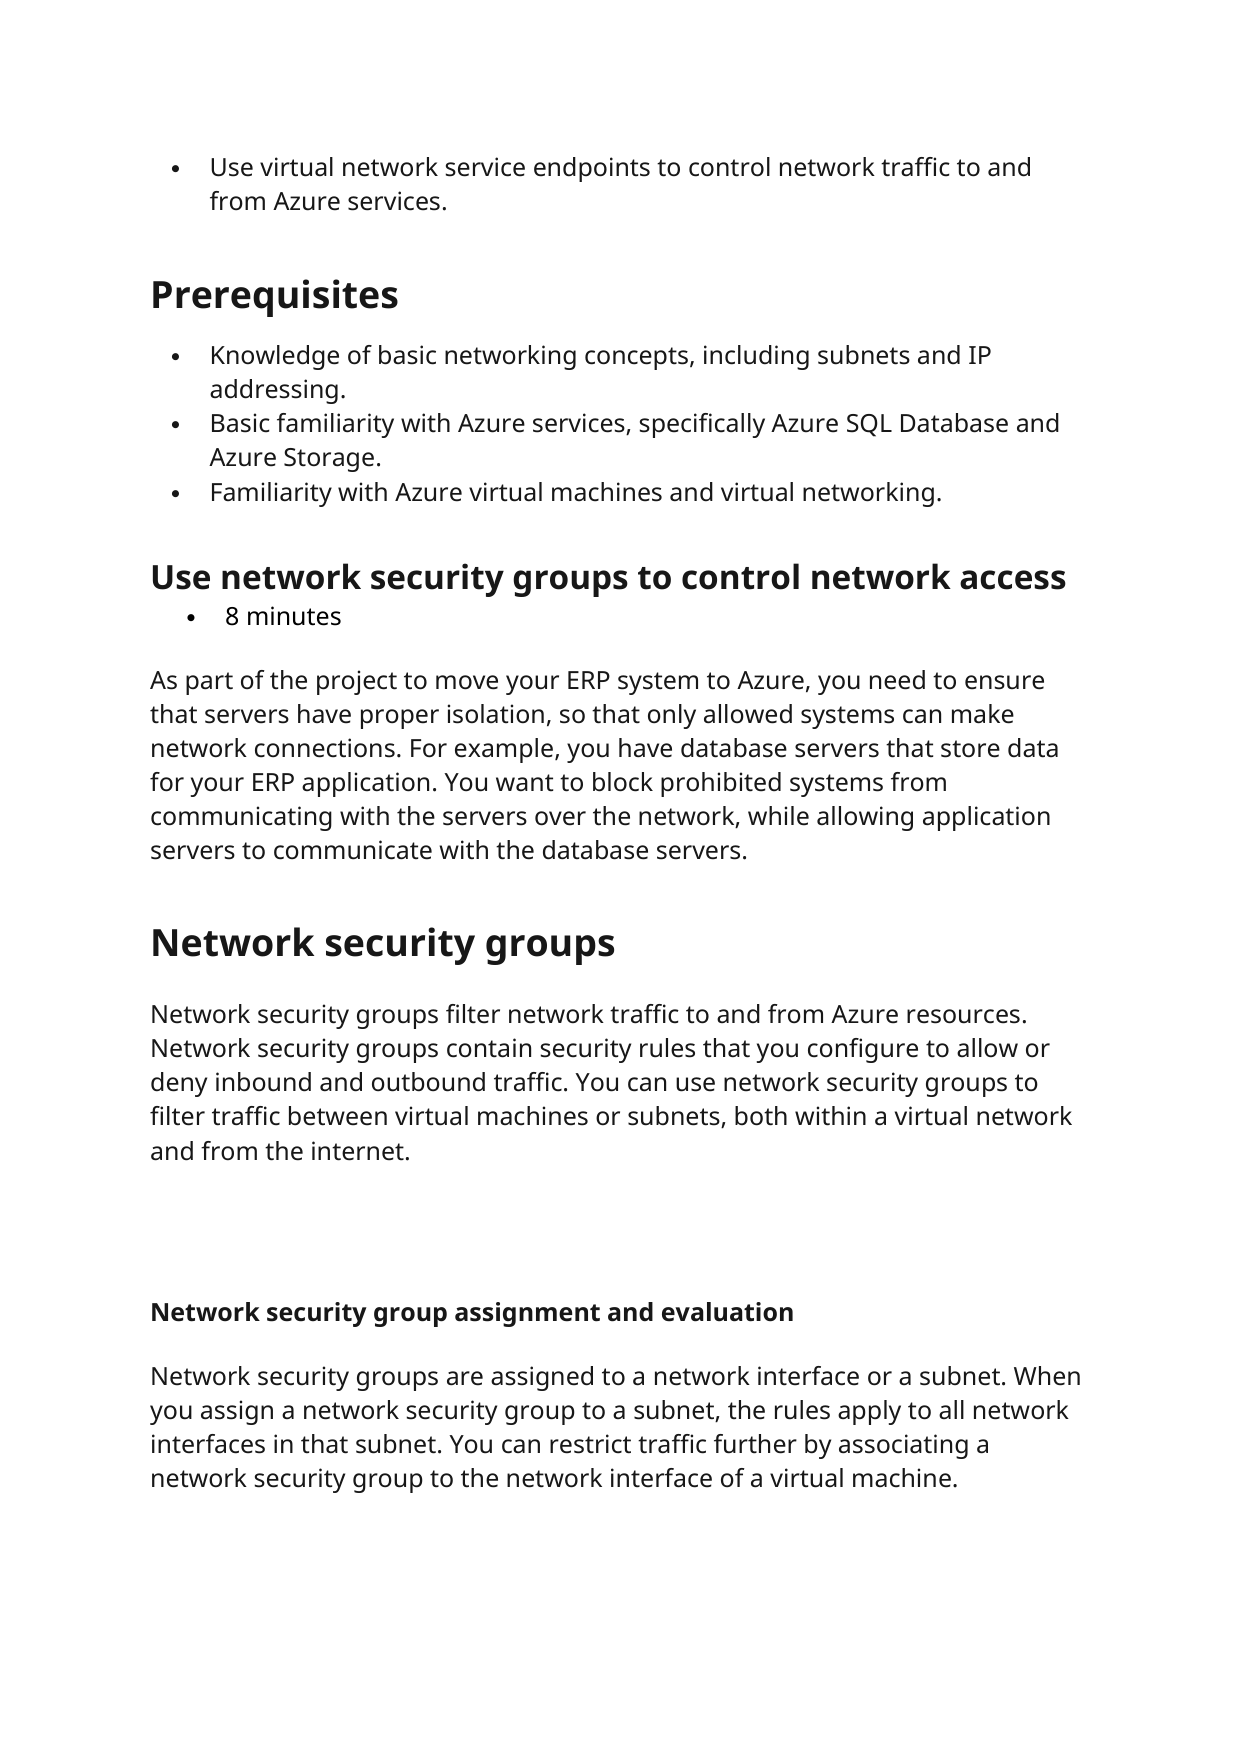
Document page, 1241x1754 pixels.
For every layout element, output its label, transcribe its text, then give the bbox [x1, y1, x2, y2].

subtitle Network security groups [150, 917, 1090, 968]
list 8 minutes [187, 599, 1090, 633]
text Network security groups filter network traffic to and from Azure resources. Network security groups contain security rules that you configure to allow or deny inbound and outbound traffic. You can use network security groups to filter traffic between virtual machines or subnets, both within a virtual network and from the internet. [150, 997, 1090, 1167]
list Basic familiarity with Azure services, specifically Azure SQL Database and Azure Storage. [172, 406, 1090, 474]
subtitle Use network security groups to control network access [150, 554, 1090, 599]
subtitle Prerequisites [150, 268, 1090, 319]
text As part of the project to move your ERP system to Azure, you need to ensure that servers have proper isolation, so that only allowed systems can make network connections. For example, you have database servers that store data for your ERP application. You want to block prohibited systems from communicating with the servers over the network, while allowing application servers to communicate with the database servers. [150, 662, 1090, 867]
list Familiarity with Azure virtual machines and virtual networking. [172, 474, 1090, 508]
text Network security groups are assigned to a network interface or a subnet. When you assign a network security group to a subnet, the rules apply to all network interfaces in that subnet. You can restrict traffic further by associating a network security group to the network interface of a virtual machine. [150, 1358, 1090, 1494]
list Knowledge of basic networking concepts, including subnets and IP addressing. [172, 338, 1090, 406]
subtitle Network security group assignment and evaluation [150, 1295, 1090, 1329]
list Use virtual network service endpoints to control network traffic to and from Azure services. [172, 150, 1090, 218]
